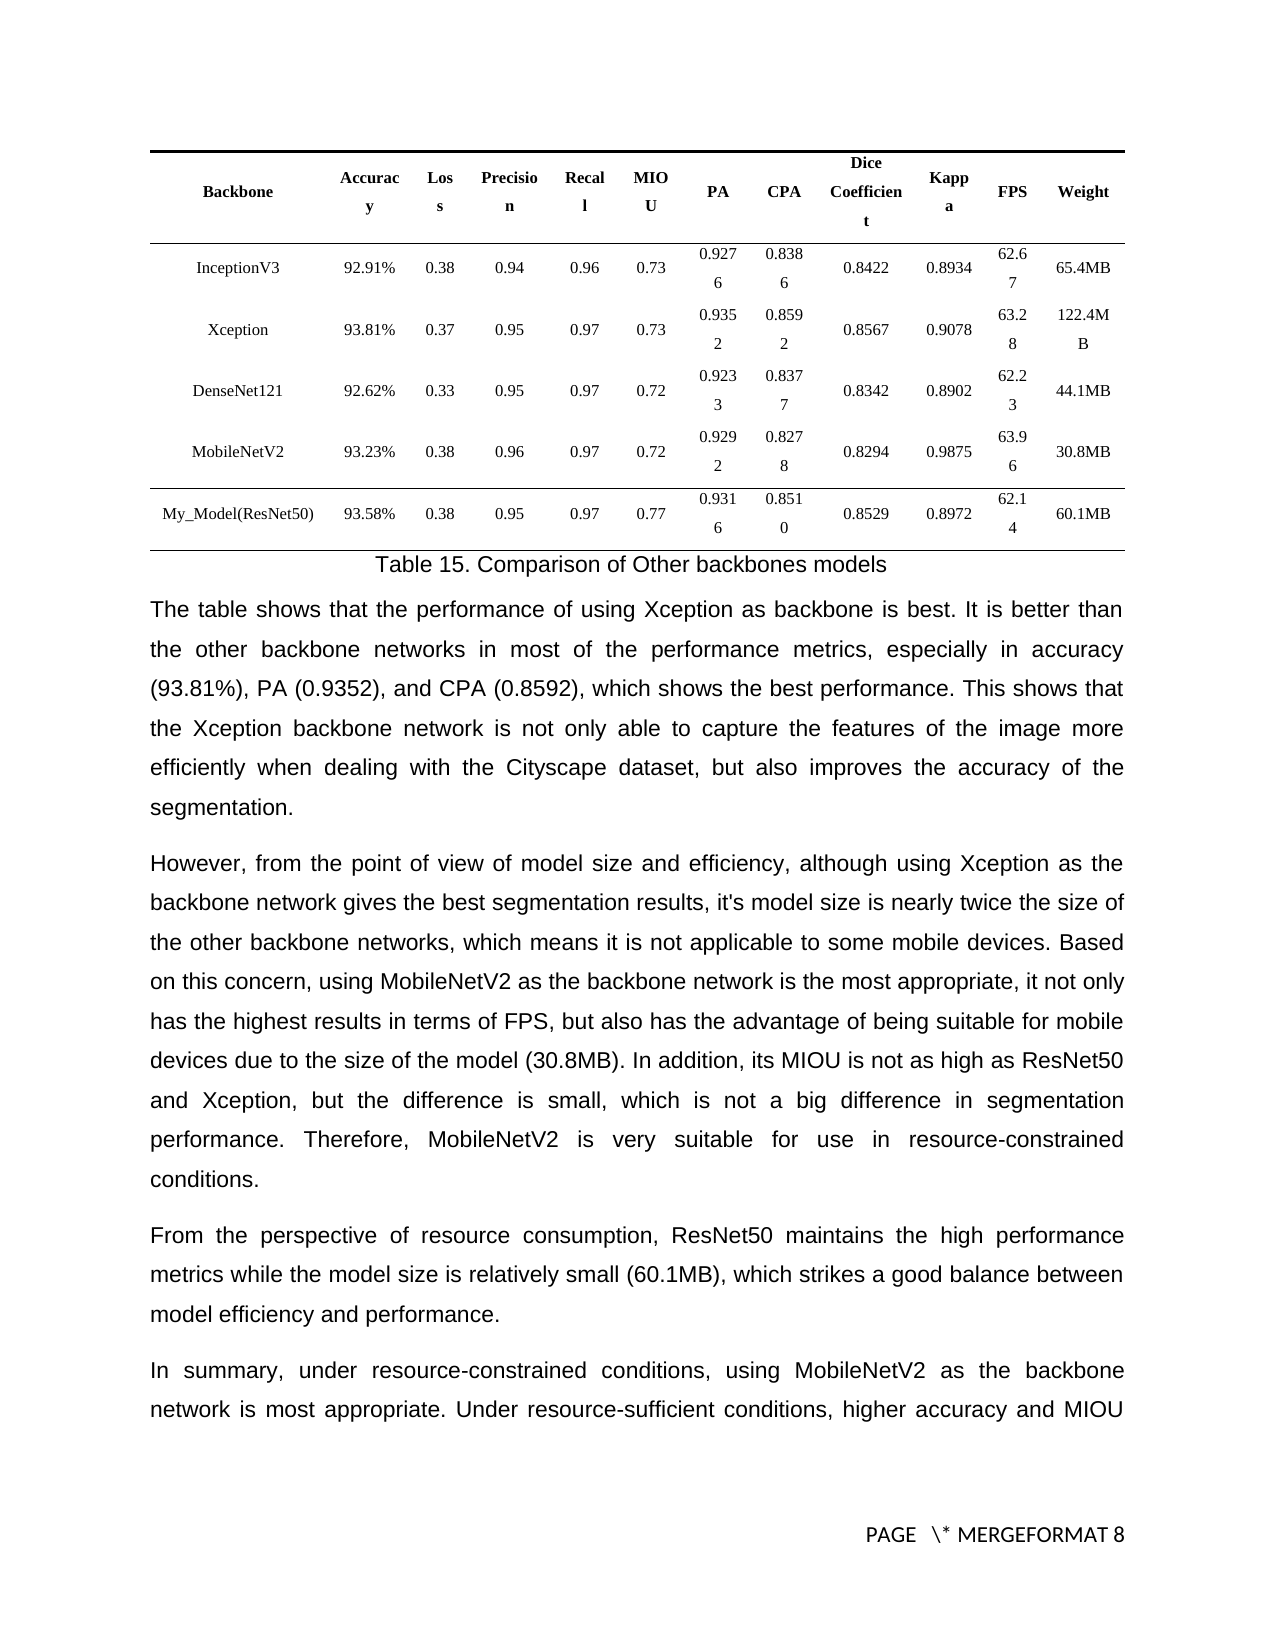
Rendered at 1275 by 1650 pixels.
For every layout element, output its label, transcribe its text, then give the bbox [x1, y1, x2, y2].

table_cell 0.38 [413, 489, 467, 550]
table_cell 0.8592 [751, 305, 817, 366]
table_cell 0.8422 [817, 244, 915, 305]
table_cell 0.8972 [915, 489, 983, 550]
table_cell DenseNet121 [150, 366, 326, 427]
table_cell 0.8386 [751, 244, 817, 305]
table_cell 0.8278 [751, 427, 817, 488]
table_cell 0.77 [617, 489, 685, 550]
table_cell 92.62% [326, 366, 413, 427]
table_cell 0.33 [413, 366, 467, 427]
table_cell 0.95 [467, 366, 552, 427]
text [150, 1357, 1125, 1423]
table_cell 0.8510 [751, 489, 817, 550]
table_cell 63.28 [983, 305, 1041, 366]
table_header Loss [413, 153, 467, 243]
table_cell 0.8377 [751, 366, 817, 427]
table_cell 0.8934 [915, 244, 983, 305]
table_cell 0.8567 [817, 305, 915, 366]
table_cell 0.9352 [685, 305, 751, 366]
table_cell 0.9276 [685, 244, 751, 305]
table_cell 0.97 [552, 489, 617, 550]
table_cell 0.8342 [817, 366, 915, 427]
table_cell 0.96 [467, 427, 552, 488]
table_cell 0.9316 [685, 489, 751, 550]
table_header FPS [983, 153, 1041, 243]
table_cell 0.8529 [817, 489, 915, 550]
table_cell 0.9292 [685, 427, 751, 488]
table_cell 0.96 [552, 244, 617, 305]
table_cell Xception [150, 305, 326, 366]
text From the perspective of resource consumption, ResNet50 maintains the high performance metrics while the model size is relatively small (60.1MB), which strikes a good balance between model efficiency and performance. [150, 1222, 1125, 1327]
table_header CPA [751, 153, 817, 243]
table_header Kappa [915, 153, 983, 243]
table_cell 0.9875 [915, 427, 983, 488]
table_cell 63.96 [983, 427, 1041, 488]
table_cell 30.8MB [1041, 427, 1125, 488]
table_cell InceptionV3 [150, 244, 326, 305]
text However, from the point of view of model size and efficiency, although using Xception as the backbone network gives the best segmentation results, it's model size is nearly twice the size of the other backbone networks, which means it is not applicable to some mobile devices. Based on this concern, using MobileNetV2 as the backbone network is the most appropriate, it not only has the highest results in terms of FPS, but also has the advantage of being suitable for mobile devices due to the size of the model (30.8MB). In addition, its MIOU is not as high as ResNet50 and Xception, but the difference is small, which is not a big difference in segmentation performance. Therefore, MobileNetV2 is very suitable for use in resource-constrained conditions. [150, 850, 1125, 1192]
table_cell 93.81% [326, 305, 413, 366]
table_cell 0.95 [467, 305, 552, 366]
table_cell 0.38 [413, 244, 467, 305]
table_cell 92.91% [326, 244, 413, 305]
table_cell 0.38 [413, 427, 467, 488]
table_cell 0.73 [617, 244, 685, 305]
table_cell 0.95 [467, 489, 552, 550]
table_cell 0.73 [617, 305, 685, 366]
table_cell 60.1MB [1041, 489, 1125, 550]
text Table 15. Comparison of Other backbones models [300, 551, 1125, 578]
table_cell 65.4MB [1041, 244, 1125, 305]
table_header Dice Coefficient [817, 153, 915, 243]
table_cell 0.72 [617, 366, 685, 427]
table_cell 0.8294 [817, 427, 915, 488]
table_cell 93.58% [326, 489, 413, 550]
table_cell 0.72 [617, 427, 685, 488]
table_cell My_Model(ResNet50) [150, 489, 326, 550]
table_cell 0.9078 [915, 305, 983, 366]
table_cell 62.67 [983, 244, 1041, 305]
table_cell 93.23% [326, 427, 413, 488]
table_header MIOU [617, 153, 685, 243]
table_cell 0.37 [413, 305, 467, 366]
text The table shows that the performance of using Xception as backbone is best. It is better than the other backbone networks in most of the performance metrics, especially in accuracy (93.81%), PA (0.9352), and CPA (0.8592), which shows the best performance. This shows that the Xception backbone network is not only able to capture the features of the image more efficiently when dealing with the Cityscape dataset, but also improves the accuracy of the segmentation. [150, 596, 1125, 820]
table_cell MobileNetV2 [150, 427, 326, 488]
table_cell 62.14 [983, 489, 1041, 550]
table_cell 62.23 [983, 366, 1041, 427]
table_header Weight [1041, 153, 1125, 243]
table_header Precision [467, 153, 552, 243]
table_cell 44.1MB [1041, 366, 1125, 427]
table_header Recall [552, 153, 617, 243]
table_cell 0.97 [552, 366, 617, 427]
table_cell 0.94 [467, 244, 552, 305]
table_cell 122.4MB [1041, 305, 1125, 366]
table_cell 0.97 [552, 305, 617, 366]
table_header PA [685, 153, 751, 243]
table_cell 0.9233 [685, 366, 751, 427]
table_header Accuracy [326, 153, 413, 243]
table_cell 0.8902 [915, 366, 983, 427]
table_cell 0.97 [552, 427, 617, 488]
table_header Backbone [150, 153, 326, 243]
